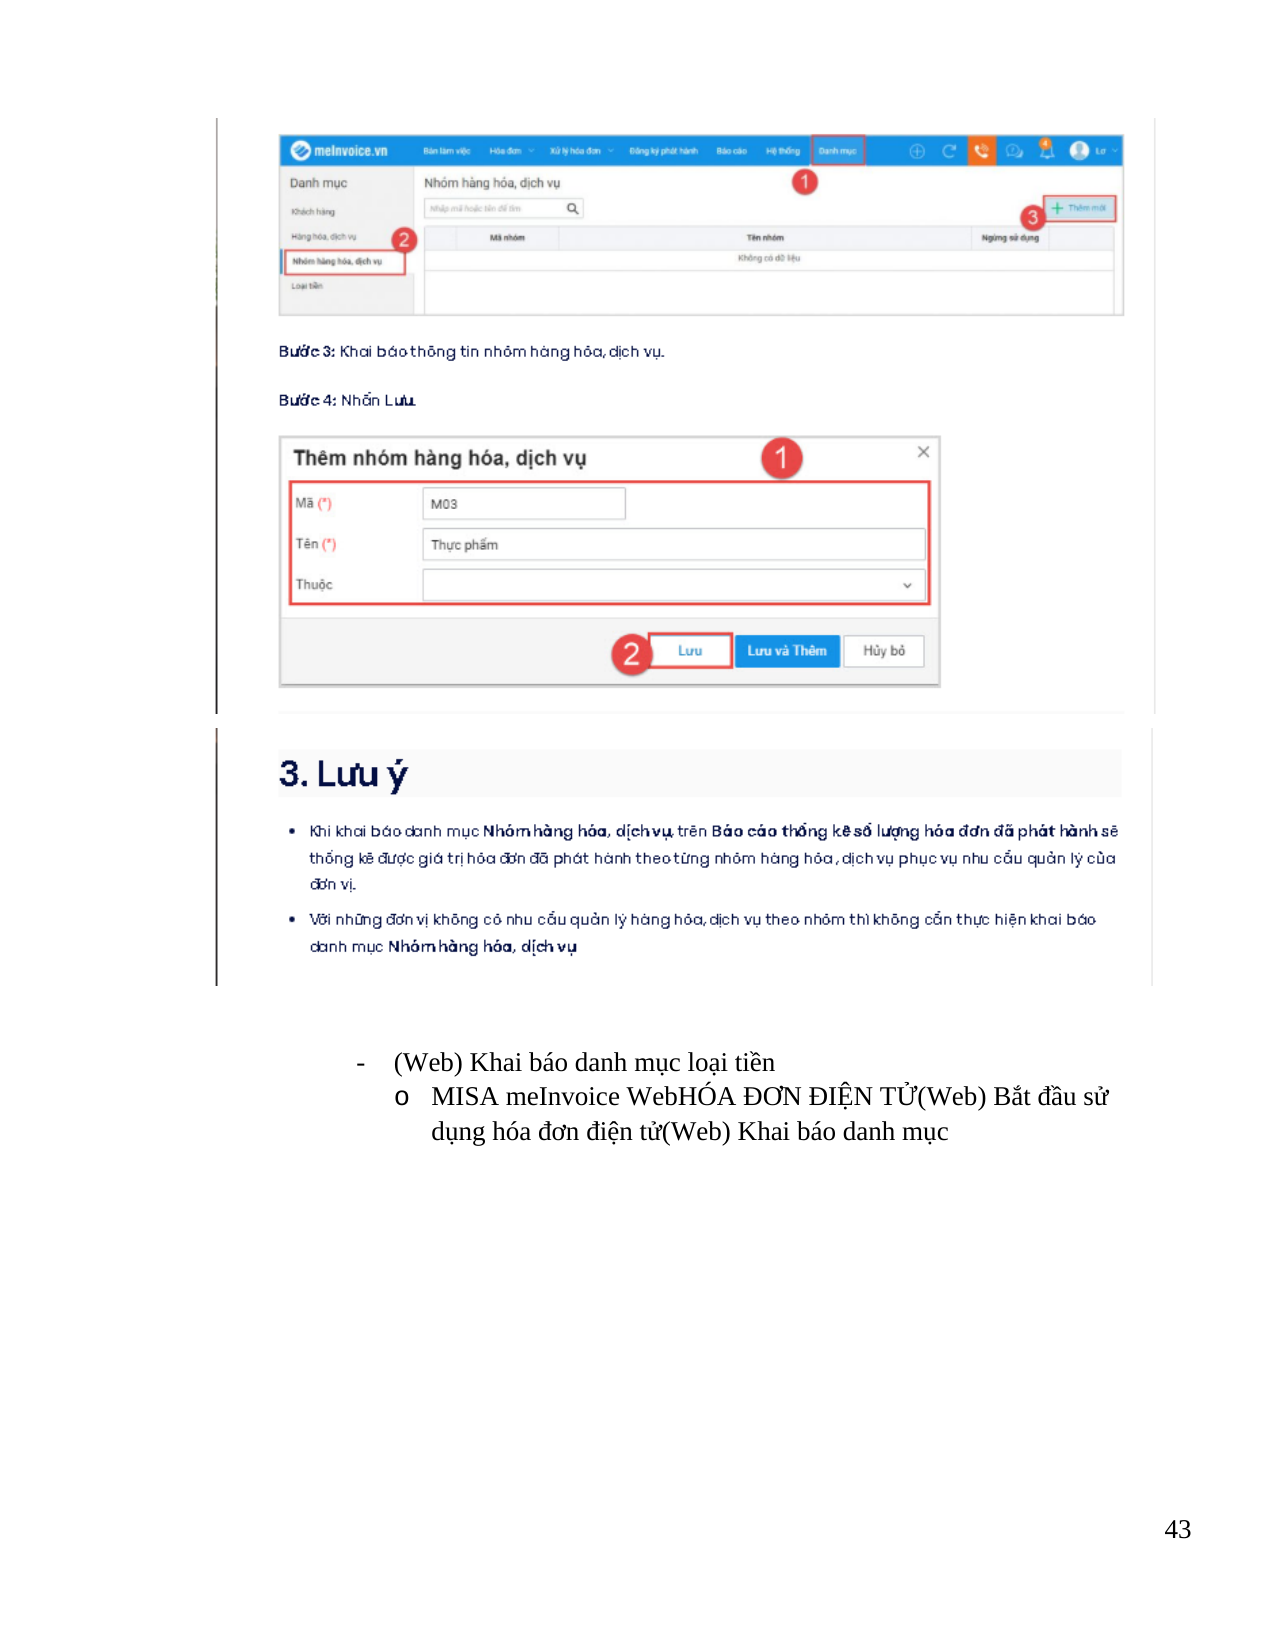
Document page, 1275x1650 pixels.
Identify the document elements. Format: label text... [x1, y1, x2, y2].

list (Web) Khai báo danh mục loại tiền [356, 1046, 1157, 1077]
picture [215, 118, 1157, 714]
list MISA meInvoice WebHÓA ĐƠN ĐIỆN TỬ(Web) Bắt đầu sử dụng hóa đơn điện tử(Web) Khai báo danh mục [394, 1080, 1157, 1147]
picture [215, 728, 1157, 986]
